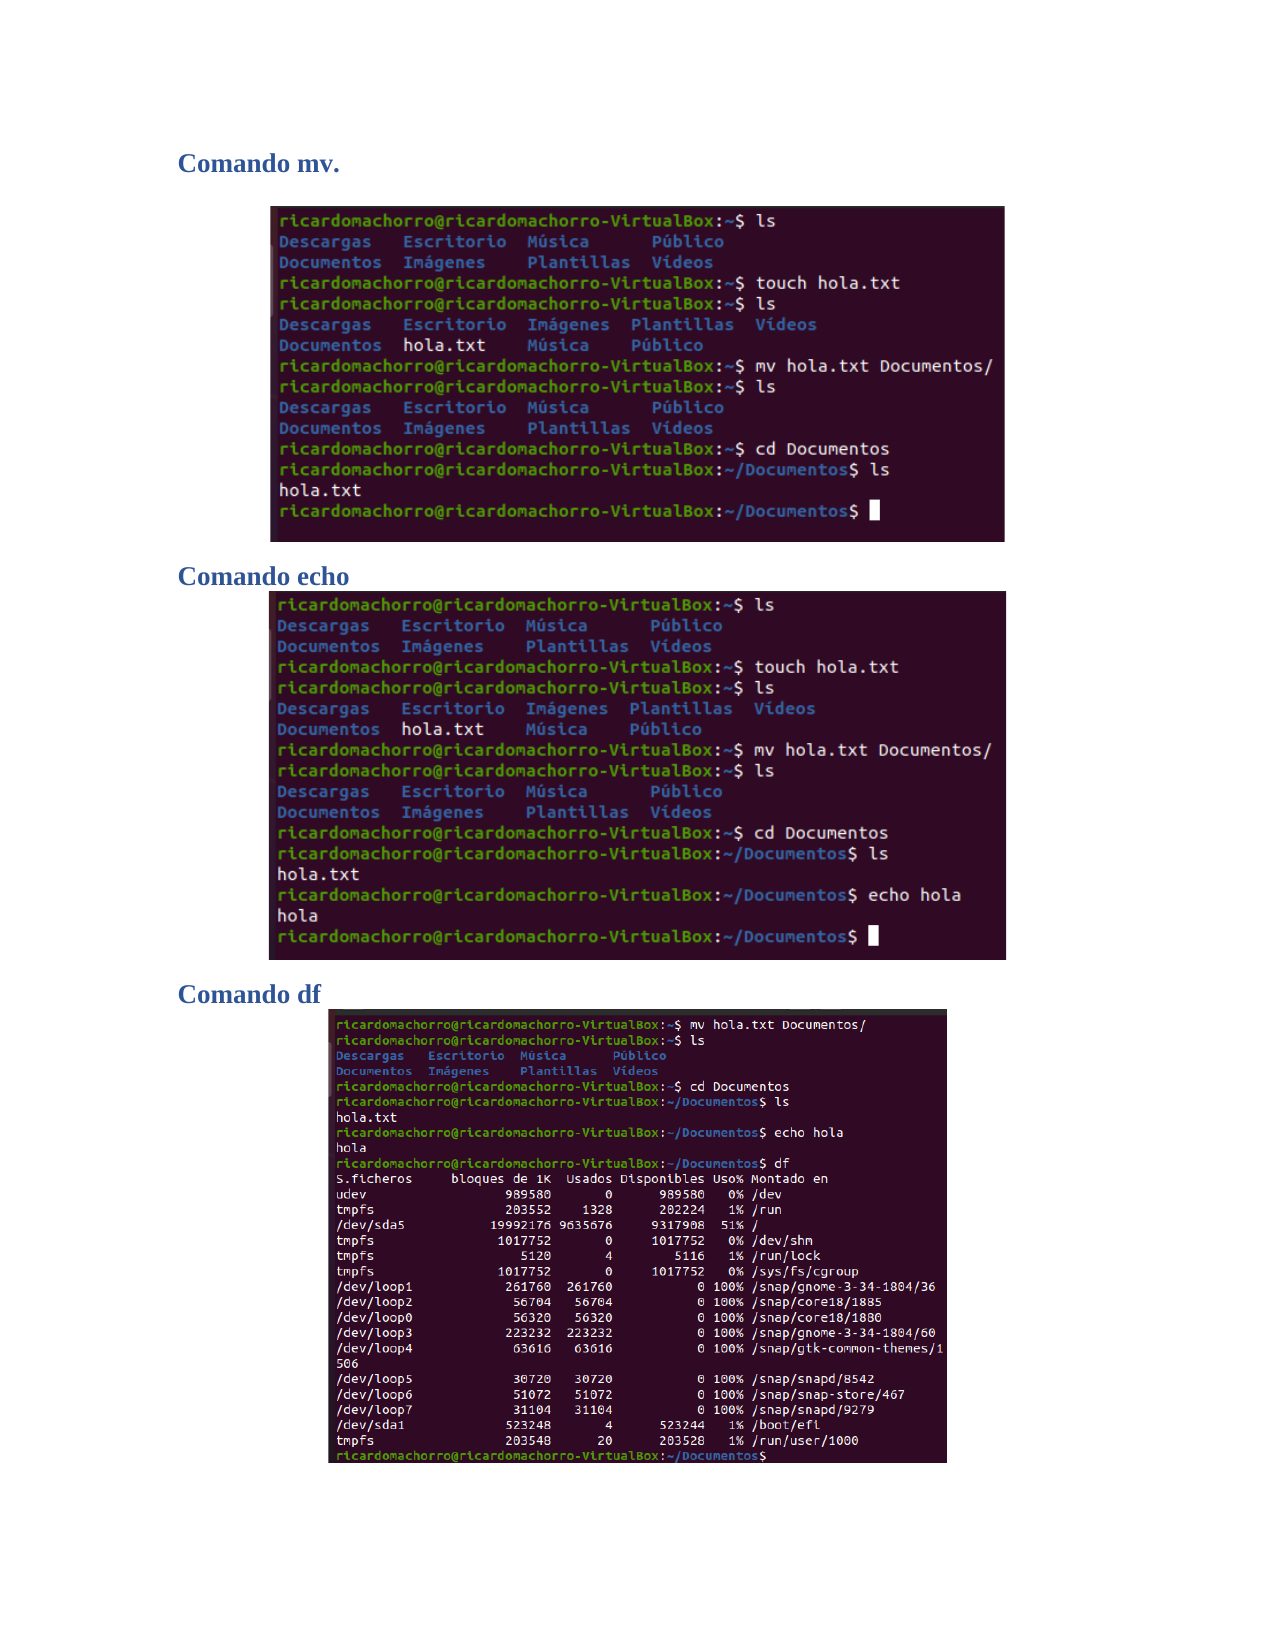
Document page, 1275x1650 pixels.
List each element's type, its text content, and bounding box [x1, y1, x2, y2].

subtitle Comando df [177, 566, 1098, 597]
picture [268, 178, 1007, 548]
picture [328, 597, 947, 1051]
subtitle Comando echo [177, 148, 1098, 179]
